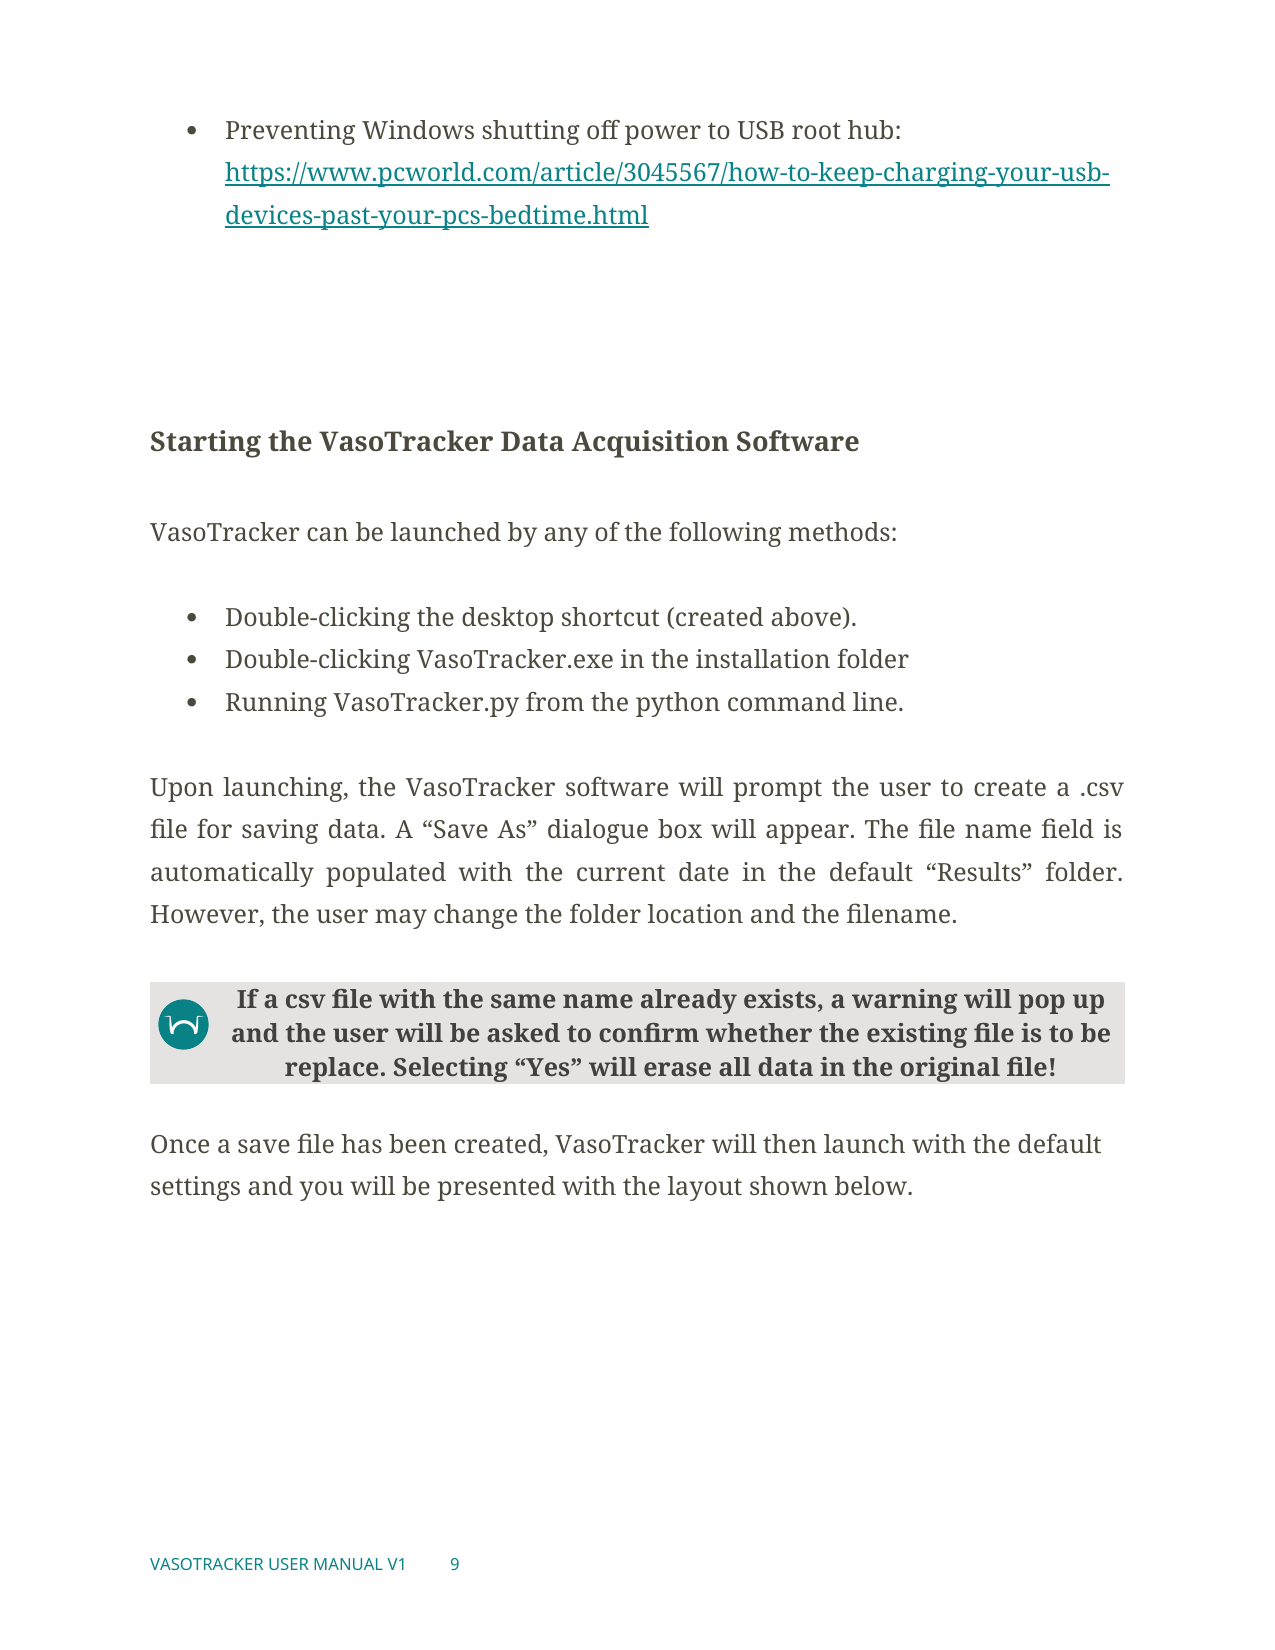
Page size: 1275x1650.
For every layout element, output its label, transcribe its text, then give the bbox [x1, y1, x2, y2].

text Upon launching, the VasoTracker software will prompt the user to create a .csv file for saving data. A “Save As” dialogue box will appear. The file name field is automatically populated with the current date in the default “Results” folder. However, the user may change the folder location and the filename. [150, 769, 1125, 931]
picture [157, 998, 210, 1051]
text VasoTracker can be launched by any of the following methods: [150, 514, 1125, 548]
list Preventing Windows shutting off power to USB root hub: https://www.pcworld.com/article/3045567/how-to-keep-charging-your-usb-devices-past-your-pcs-bedtime.html [187, 112, 1125, 232]
list Double-clicking the desktop shortcut (created above). [187, 599, 1125, 633]
text Once a save file has been created, VasoTracker will then launch with the default settings and you will be presented with the layout shown below. [150, 1127, 1125, 1203]
list Double-clicking VasoTracker.exe in the installation folder [187, 642, 1125, 676]
subtitle Starting the VasoTracker Data Acquisition Software [150, 422, 1125, 459]
list Running VasoTracker.py from the python command line. [187, 684, 1125, 718]
table_header [150, 982, 217, 1084]
table_header If a csv file with the same name already exists, a warning will pop up and the user will be asked to confirm whether the existing file is to be replace. Selecting “Yes” will erase all data in the original file! [217, 982, 1125, 1084]
